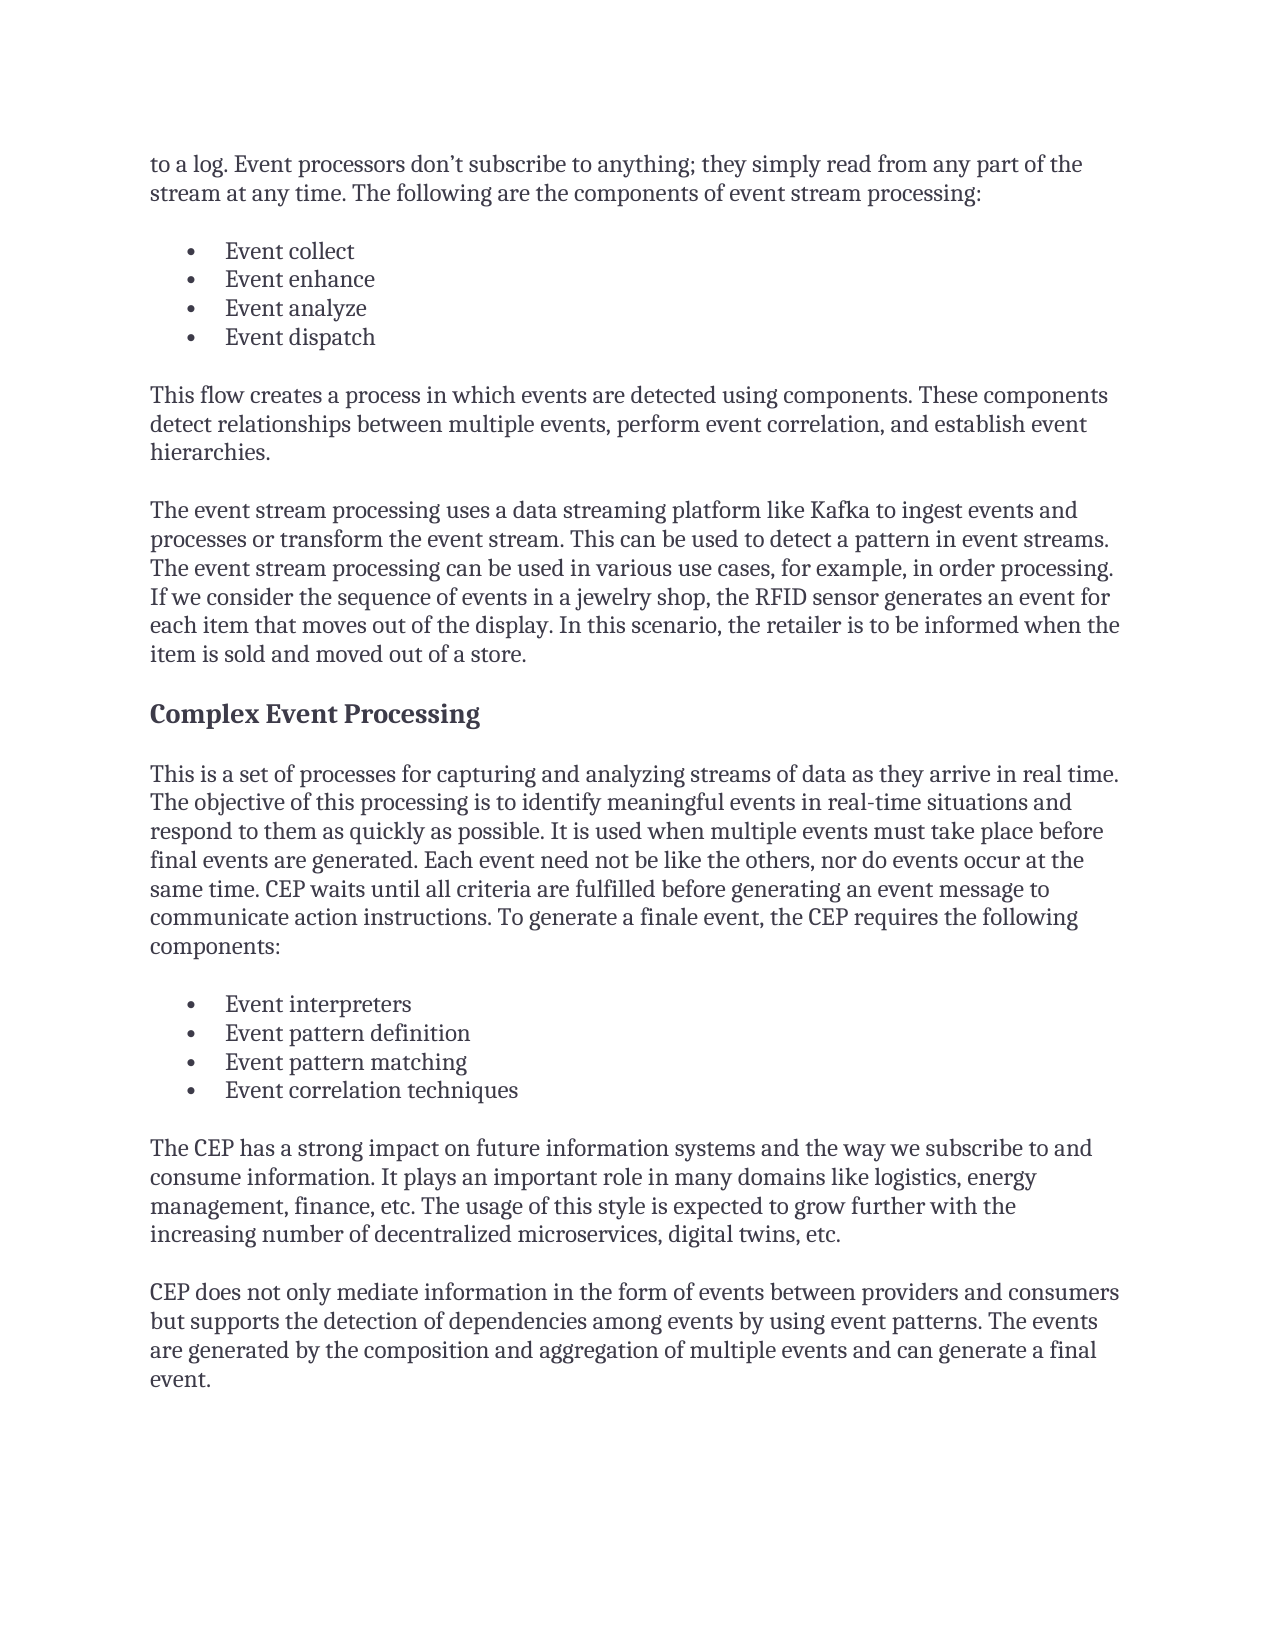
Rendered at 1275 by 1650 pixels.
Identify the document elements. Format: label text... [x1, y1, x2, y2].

list Event analyze [187, 294, 1125, 323]
list Event collect [187, 237, 1125, 265]
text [150, 150, 1125, 207]
text This is a set of processes for capturing and analyzing streams of data as they arrive in real time. The objective of this processing is to identify meaningful events in real-time situations and respond to them as quickly as possible. It is used when multiple events must take place before final events are generated. Each event need not be like the others, nor do events occur at the same time. CEP waits until all criteria are fulfilled before generating an event message to communicate action instructions. To generate a finale event, the CEP requires the following components: [150, 759, 1125, 961]
list Event enhance [187, 265, 1125, 294]
list Event correlation techniques [187, 1076, 1125, 1105]
text CEP does not only mediate information in the form of events between providers and consumers but supports the detection of dependencies among events by using event patterns. The events are generated by the composition and aggregation of multiple events and can generate a final event. [150, 1278, 1125, 1393]
text This flow creates a process in which events are detected using components. These components detect relationships between multiple events, perform event correlation, and establish event hierarchies. [150, 381, 1125, 467]
list Event dispatch [187, 323, 1125, 352]
list Event interpreters [187, 990, 1125, 1019]
text The event stream processing uses a data streaming platform like Kafka to ingest events and processes or transform the event stream. This can be used to detect a pattern in event streams. The event stream processing can be used in various use cases, for example, in order processing. If we consider the sequence of events in a jewelry shop, the RFID sensor generates an event for each item that moves out of the display. In this scenario, the retailer is to be informed when the item is sold and moved out of a store. [150, 496, 1125, 669]
list Event pattern definition [187, 1019, 1125, 1047]
text The CEP has a strong impact on future information systems and the way we subscribe to and consume information. It plays an important role in many domains like logistics, energy management, finance, etc. The usage of this style is expected to grow further with the increasing number of decentralized microservices, digital twins, etc. [150, 1134, 1125, 1249]
list Event pattern matching [187, 1047, 1125, 1076]
text Complex Event Processing [150, 698, 1125, 730]
